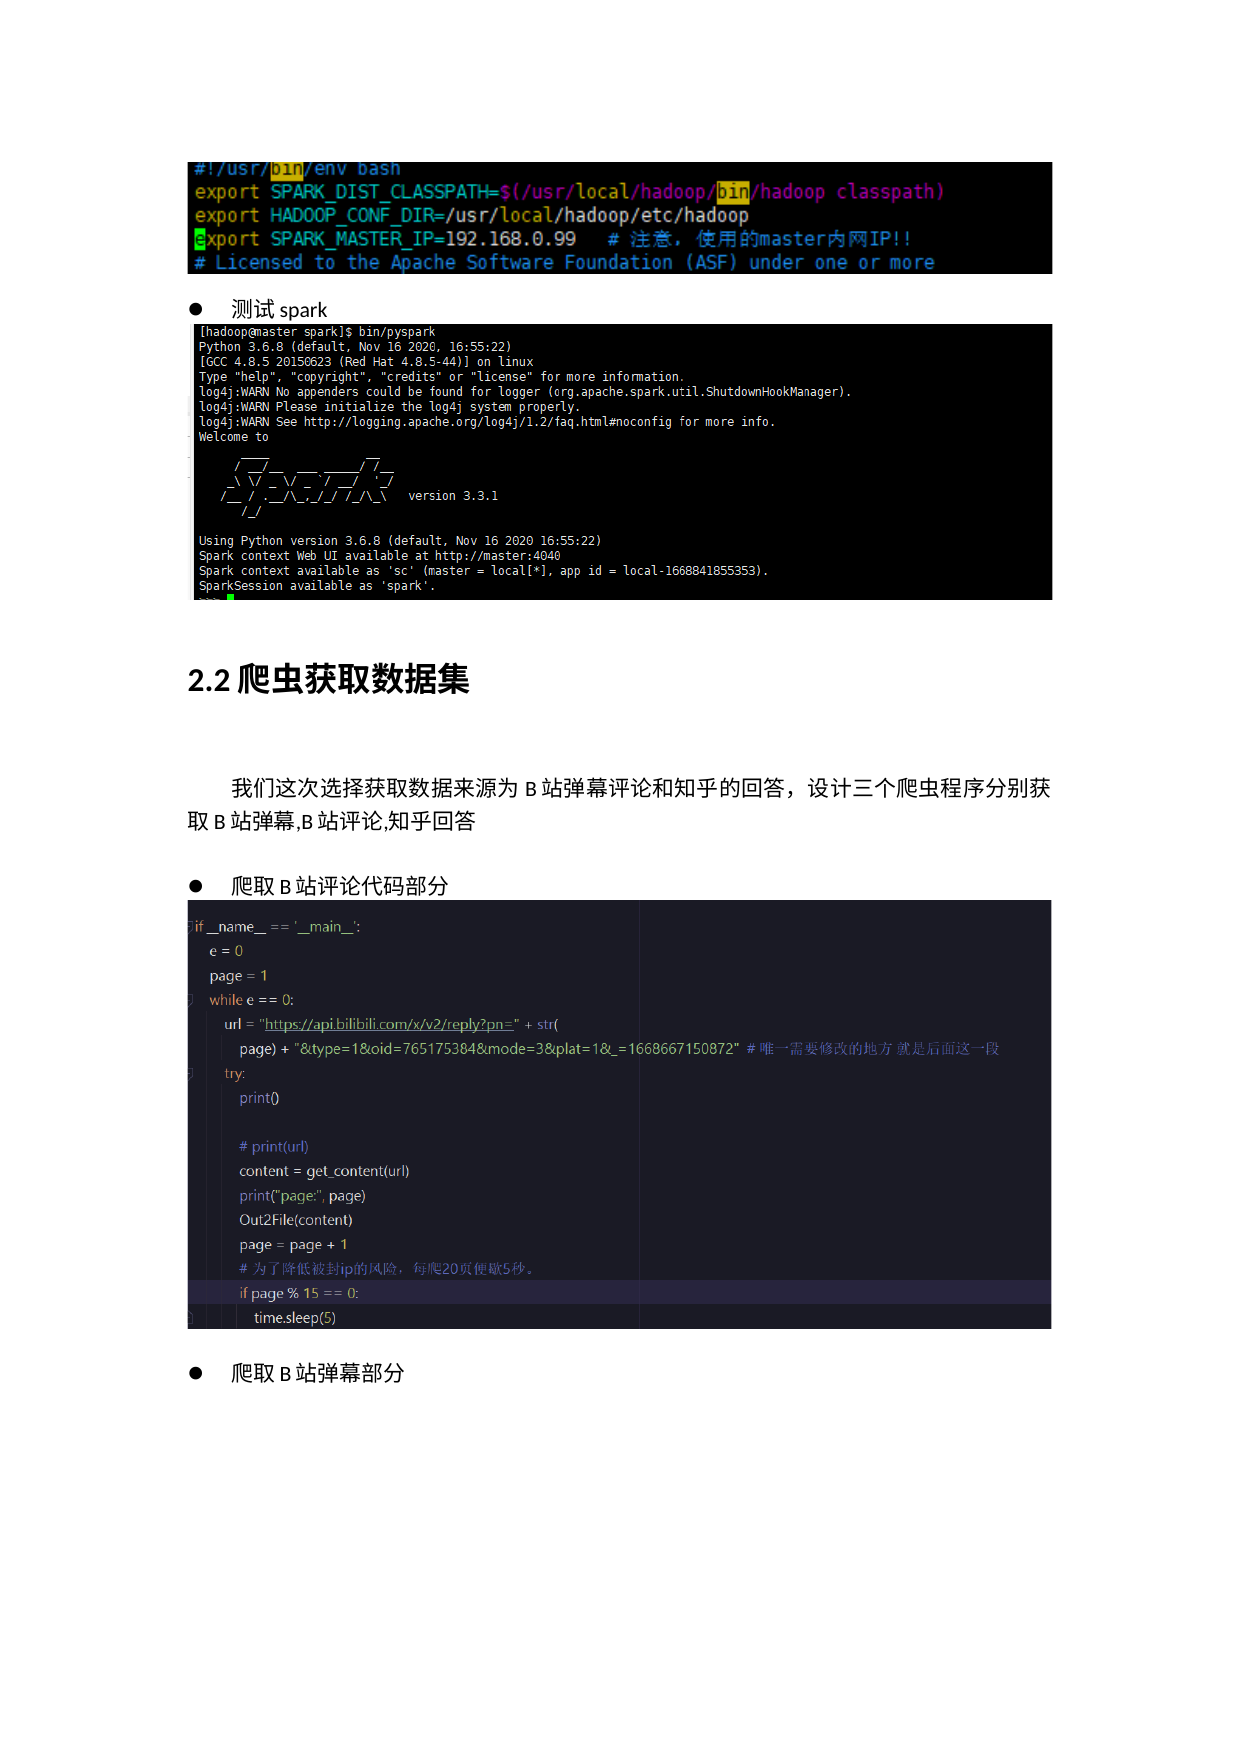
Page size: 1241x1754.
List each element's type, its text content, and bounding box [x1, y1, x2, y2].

text 我们这次选择获取数据来源为B站弹幕评论和知乎的回答，设计三个爬虫程序分别获取B站弹幕,B站评论,知乎回答 [187, 771, 1053, 836]
list 测试spark [187, 292, 1053, 324]
subtitle 2.2 爬虫获取数据集 [187, 644, 1053, 709]
picture [187, 324, 1053, 600]
picture [187, 162, 1053, 274]
picture [187, 900, 1052, 1329]
list 爬取B站弹幕部分 [187, 1356, 1053, 1388]
list 爬取B站评论代码部分 [187, 868, 1053, 901]
